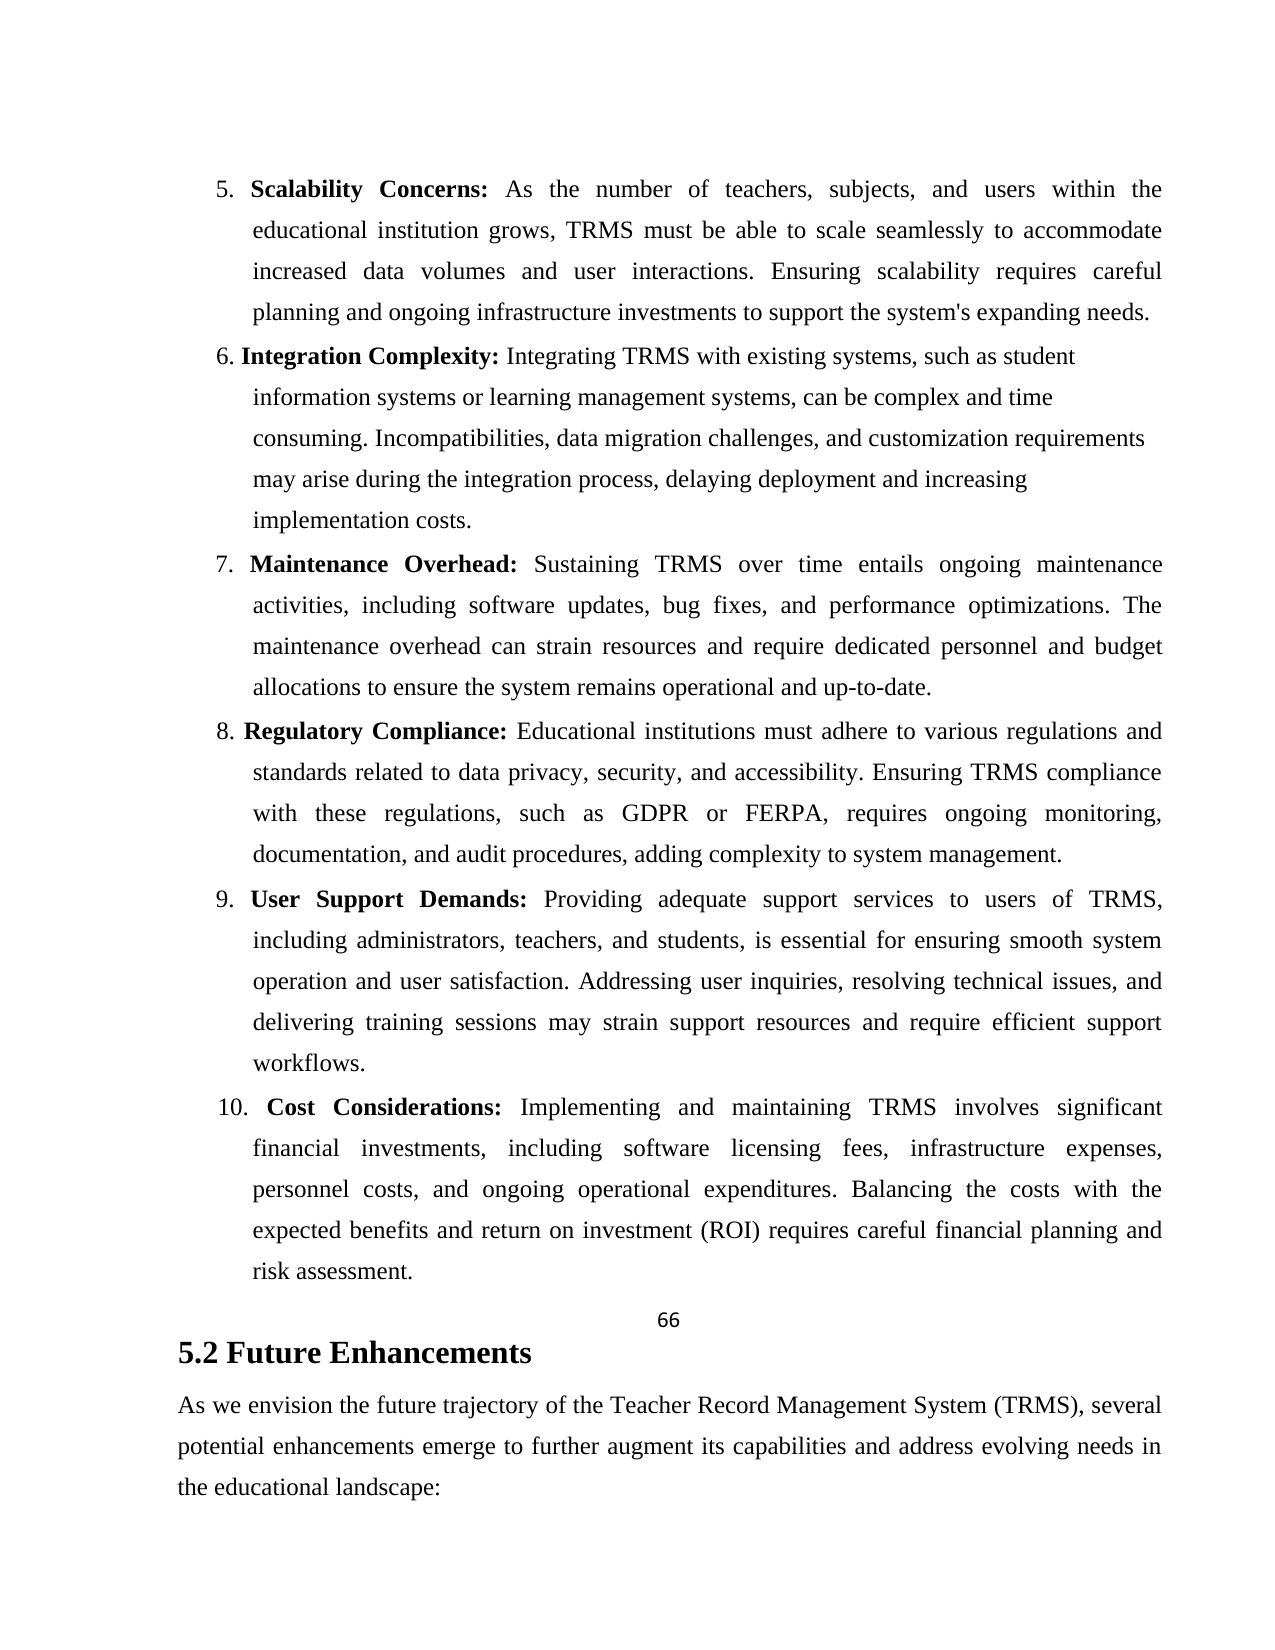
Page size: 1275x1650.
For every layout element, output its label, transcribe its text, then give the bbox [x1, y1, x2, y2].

text 5. Scalability Concerns: As the number of teachers, subjects, and users within the educational institution grows, TRMS must be able to scale seamlessly to accommodate increased data volumes and user interactions. Ensuring scalability requires careful planning and ongoing infrastructure investments to support the system's expanding needs. [216, 174, 1163, 326]
text 6. Integration Complexity: Integrating TRMS with existing systems, such as student information systems or learning management systems, can be complex and time consuming. Incompatibilities, data migration challenges, and customization requirements may arise during the integration process, delaying deployment and increasing implementation costs. [216, 341, 1163, 534]
text 9. User Support Demands: Providing adequate support services to users of TRMS, including administrators, teachers, and students, is essential for ensuring smooth system operation and user satisfaction. Addressing user inquiries, resolving technical issues, and delivering training sessions may strain support resources and require efficient support workflows. [216, 884, 1163, 1077]
text 7. Maintenance Overhead: Sustaining TRMS over time entails ongoing maintenance activities, including software updates, bug fixes, and performance optimizations. The maintenance overhead can strain resources and require dedicated personnel and budget allocations to ensure the system remains operational and up-to-date. [215, 549, 1163, 701]
text 66 [657, 1306, 1200, 1333]
text 10. Cost Considerations: Implementing and maintaining TRMS involves significant financial investments, including software licensing fees, infrastructure expenses, personnel costs, and ongoing operational expenditures. Balancing the costs with the expected benefits and return on investment (ROI) requires careful financial planning and risk assessment. [217, 1092, 1163, 1284]
text 8. Regulatory Compliance: Educational institutions must adhere to various regulations and standards related to data privacy, security, and accessibility. Ensuring TRMS compliance with these regulations, such as GDPR or FERPA, requires ongoing monitoring, documentation, and audit procedures, adding complexity to system management. [216, 716, 1163, 868]
text 5.2 Future Enhancements [178, 1333, 1200, 1371]
text As we envision the future trajectory of the Teacher Record Management System (TRMS), several potential enhancements emerge to further augment its capabilities and address evolving needs in the educational landscape: [177, 1390, 1163, 1501]
